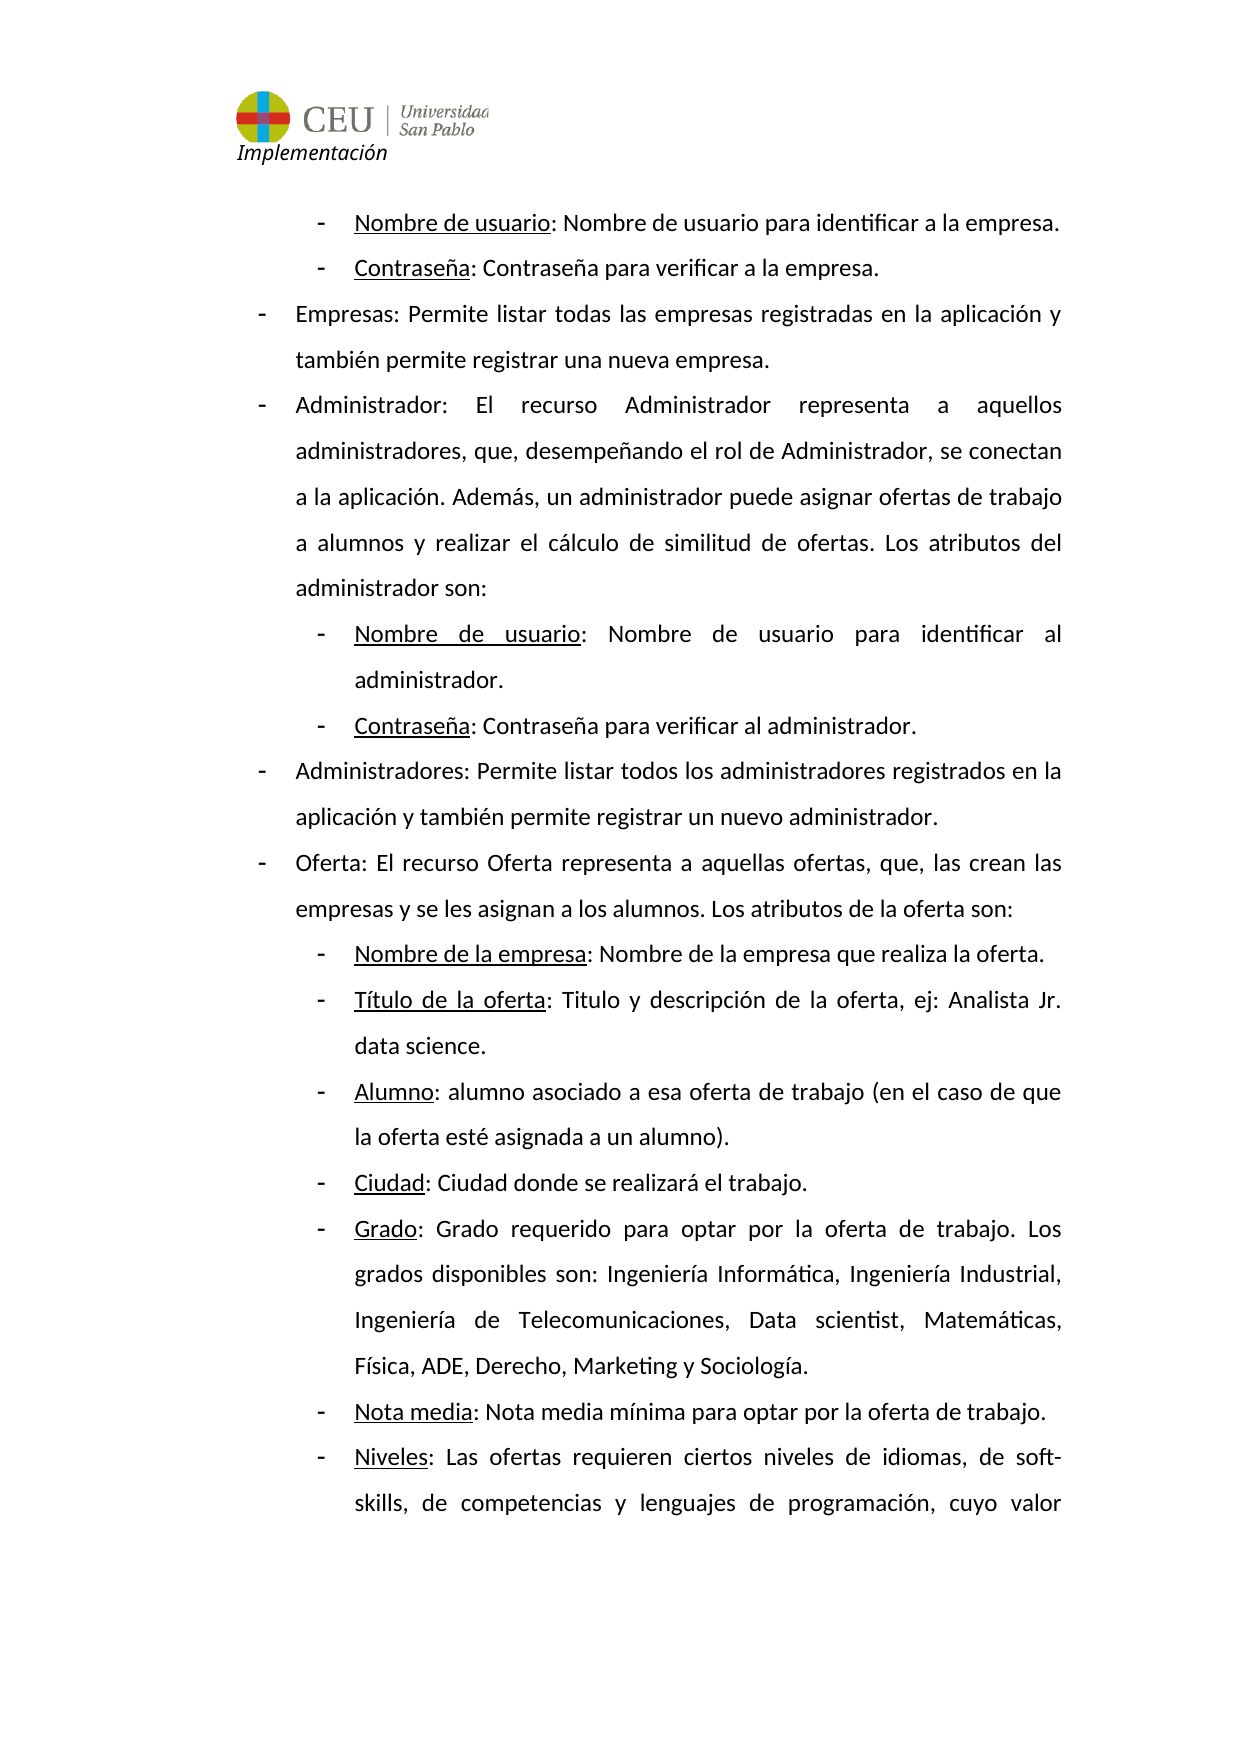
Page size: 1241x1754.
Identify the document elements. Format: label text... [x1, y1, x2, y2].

list Grado: Grado requerido para optar por la oferta de trabajo. Los grados disponibles son: Ingeniería Informática, Ingeniería Industrial, Ingeniería de Telecomunicaciones, Data scientist, Matemáticas, Física, ADE, Derecho, Marketing y Sociología. [317, 1213, 1063, 1381]
list Alumno: alumno asociado a esa oferta de trabajo (en el caso de que la oferta esté asignada a un alumno). [317, 1076, 1063, 1152]
list Título de la oferta: Titulo y descripción de la oferta, ej: Analista Jr. data science. [317, 984, 1063, 1060]
list Contraseña: Contraseña para verificar a la empresa. [317, 252, 1063, 283]
list Administradores: Permite listar todos los administradores registrados en la aplicación y también permite registrar un nuevo administrador. [258, 756, 1063, 832]
list Nombre de usuario: Nombre de usuario para identificar al administrador. [317, 618, 1063, 694]
list Contraseña: Contraseña para verificar al administrador. [317, 710, 1063, 740]
picture [235, 89, 489, 143]
list Ciudad: Ciudad donde se realizará el trabajo. [317, 1167, 1063, 1198]
list Nombre de usuario: Nombre de usuario para identificar a la empresa. [317, 207, 1063, 237]
list Empresas: Permite listar todas las empresas registradas en la aplicación y también permite registrar una nueva empresa. [258, 298, 1063, 374]
list Nombre de la empresa: Nombre de la empresa que realiza la oferta. [317, 938, 1063, 969]
list Nota media: Nota media mínima para optar por la oferta de trabajo. [317, 1396, 1063, 1426]
list Administrador: El recurso Administrador representa a aquellos administradores, que, desempeñando el rol de Administrador, se conectan a la aplicación. Además, un administrador puede asignar ofertas de trabajo a alumnos y realizar el cálculo de similitud de ofertas. Los atributos del administrador son: [258, 390, 1063, 603]
list Oferta: El recurso Oferta representa a aquellas ofertas, que, las crean las empresas y se les asignan a los alumnos. Los atributos de la oferta son: [258, 847, 1063, 923]
